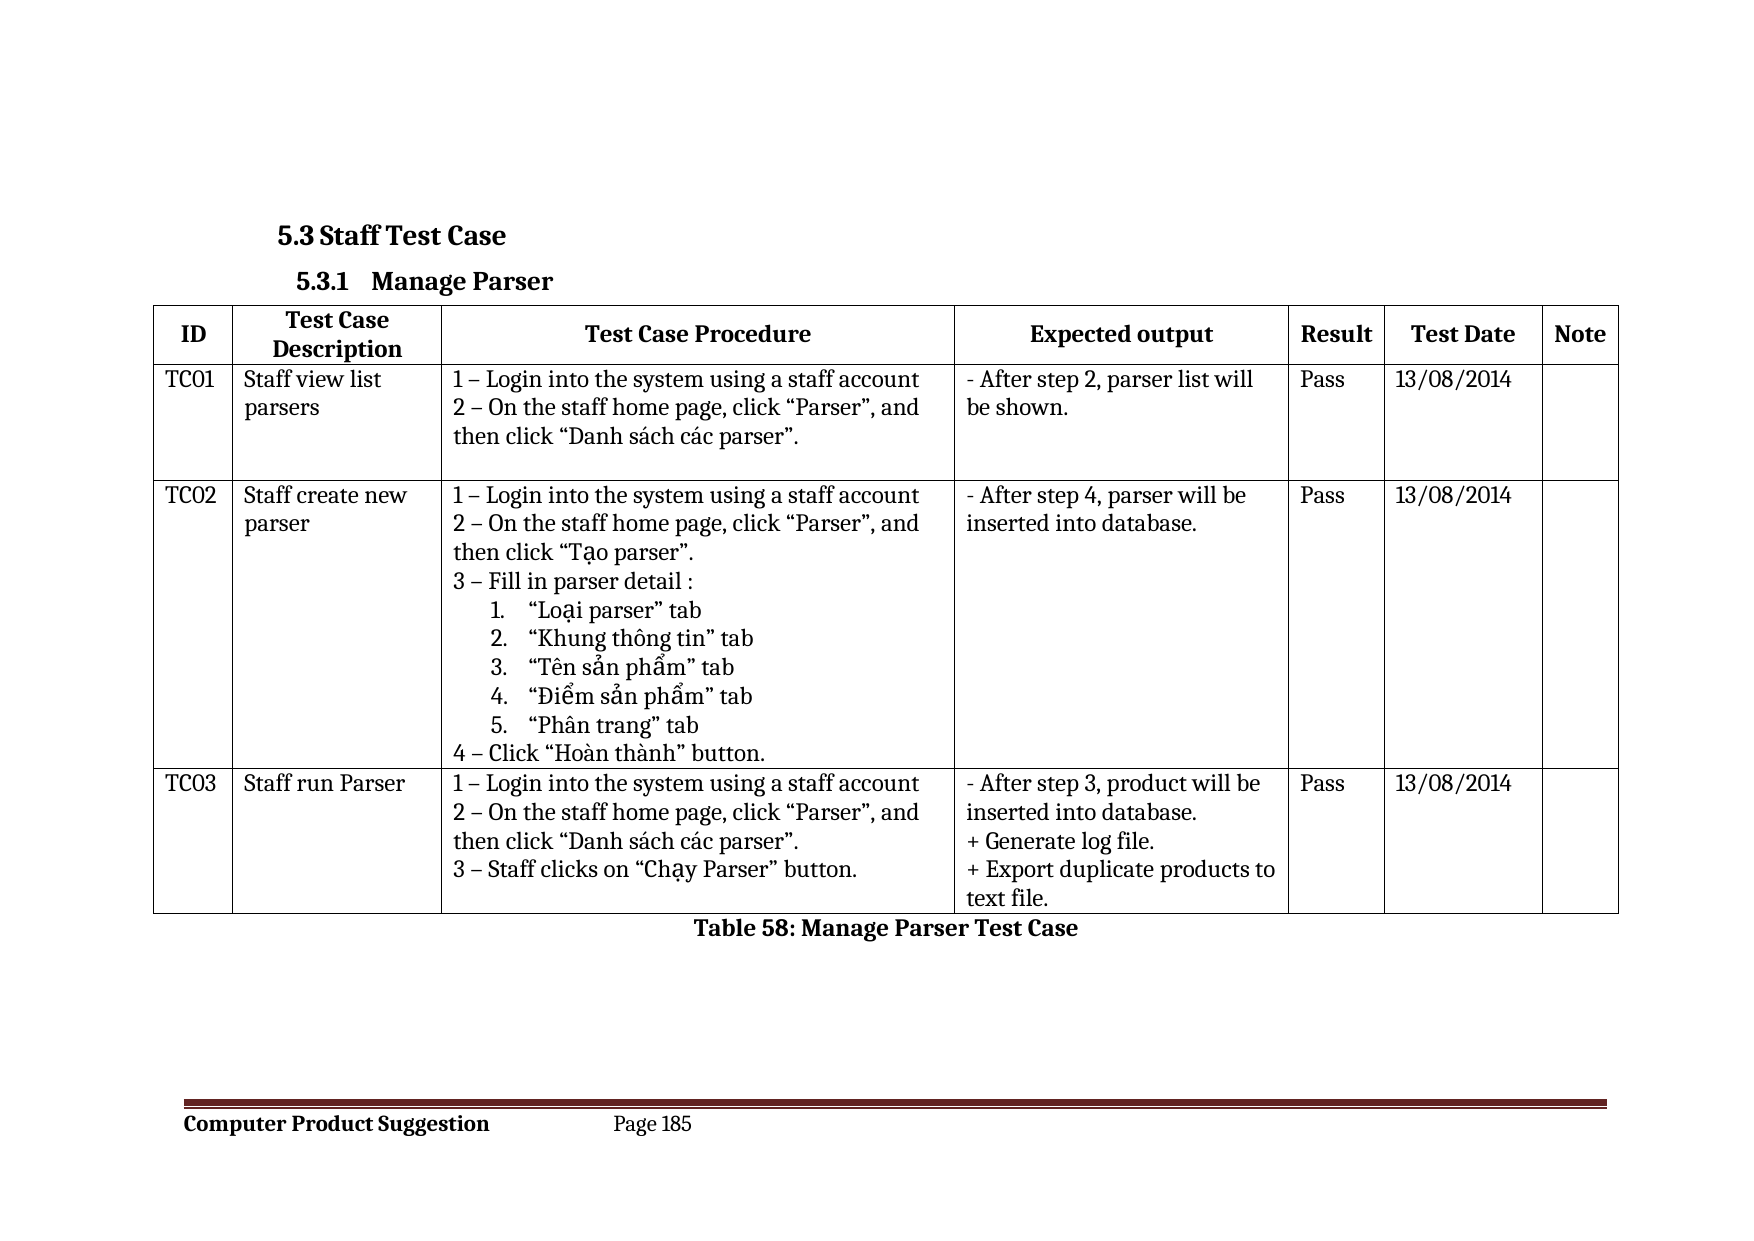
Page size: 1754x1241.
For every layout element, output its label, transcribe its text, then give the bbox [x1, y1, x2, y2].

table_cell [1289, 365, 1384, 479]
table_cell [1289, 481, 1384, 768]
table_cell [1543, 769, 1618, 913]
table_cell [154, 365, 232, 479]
subtitle Manage Parser [296, 266, 1607, 297]
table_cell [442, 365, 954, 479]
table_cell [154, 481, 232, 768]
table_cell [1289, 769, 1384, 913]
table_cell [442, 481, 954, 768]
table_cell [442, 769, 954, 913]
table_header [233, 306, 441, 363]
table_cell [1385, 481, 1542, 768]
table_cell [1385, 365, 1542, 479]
subtitle Staff Test Case [277, 219, 1607, 253]
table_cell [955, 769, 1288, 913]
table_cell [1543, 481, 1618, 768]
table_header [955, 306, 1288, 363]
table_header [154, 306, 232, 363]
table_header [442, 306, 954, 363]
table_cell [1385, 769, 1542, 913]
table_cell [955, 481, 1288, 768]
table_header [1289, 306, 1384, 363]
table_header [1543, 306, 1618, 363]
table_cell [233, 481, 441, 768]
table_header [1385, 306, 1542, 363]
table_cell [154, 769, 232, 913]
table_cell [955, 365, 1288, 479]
text Table 58: Manage Parser Test Case [165, 914, 1607, 943]
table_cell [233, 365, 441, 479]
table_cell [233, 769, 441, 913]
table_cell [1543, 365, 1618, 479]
